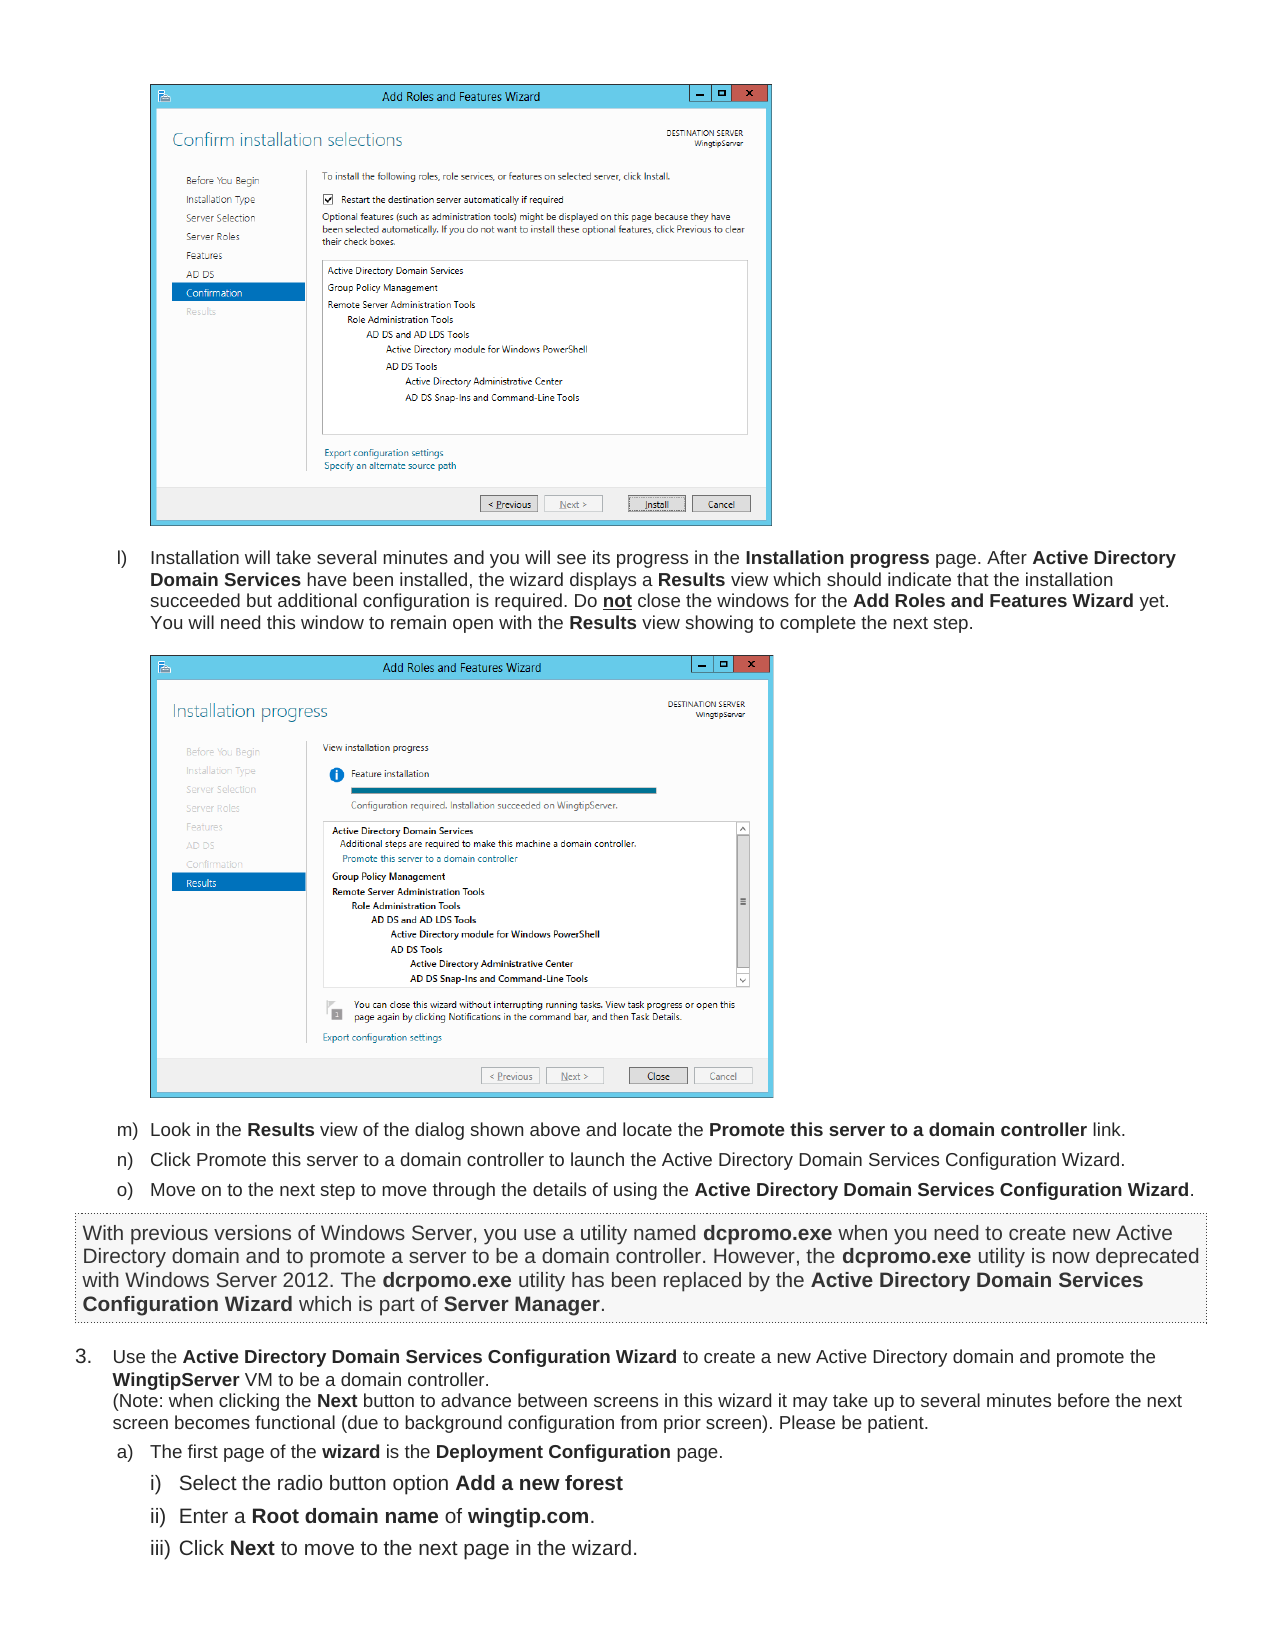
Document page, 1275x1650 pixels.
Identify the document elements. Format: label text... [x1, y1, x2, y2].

text The first page of the wizard is the Deployment Configuration page. [117, 1441, 1200, 1463]
list Enter a Root domain name of wingtip.com. [150, 1503, 1200, 1527]
list Select the radio button option Add a new forest [150, 1471, 1200, 1495]
text Click Promote this server to a domain controller to launch the Active Directory Domain Services Configuration Wizard. [117, 1149, 1200, 1171]
picture [150, 84, 772, 526]
text Move on to the next step to move through the details of using the Active Directory Domain Services Configuration Wizard. [117, 1179, 1200, 1201]
text Installation will take several minutes and you will see its progress in the Installation progress page. After Active Directory Domain Services have been installed, the wizard displays a Results view which should indicate that the installation succeeded but additional configuration is required. Do not close the windows for the Add Roles and Features Wizard yet. You will need this window to remain open with the Results view showing to complete the next step. [117, 547, 1200, 633]
text With previous versions of Windows Server, you use a utility named dcpromo.exe when you need to create new Active Directory domain and to promote a server to be a domain controller. However, the dcpromo.exe utility is now deprecated with Windows Server 2012. The dcrpomo.exe utility has been replaced by the Active Directory Domain Services Configuration Wizard which is part of Server Manager. [75, 1213, 1207, 1323]
picture [150, 655, 774, 1098]
text Use the Active Directory Domain Services Configuration Wizard to create a new Active Directory domain and promote the WingtipServer VM to be a domain controller. (Note: when clicking the Next button to advance between screens in this wizard it may take up to several minutes before the next screen becomes functional (due to background configuration from prior screen). Please be patient. [75, 1344, 1200, 1433]
text Look in the Results view of the dialog shown above and locate the Promote this server to a domain controller link. [117, 1119, 1200, 1141]
list Click Next to move to the next page in the wizard. [150, 1536, 1200, 1560]
